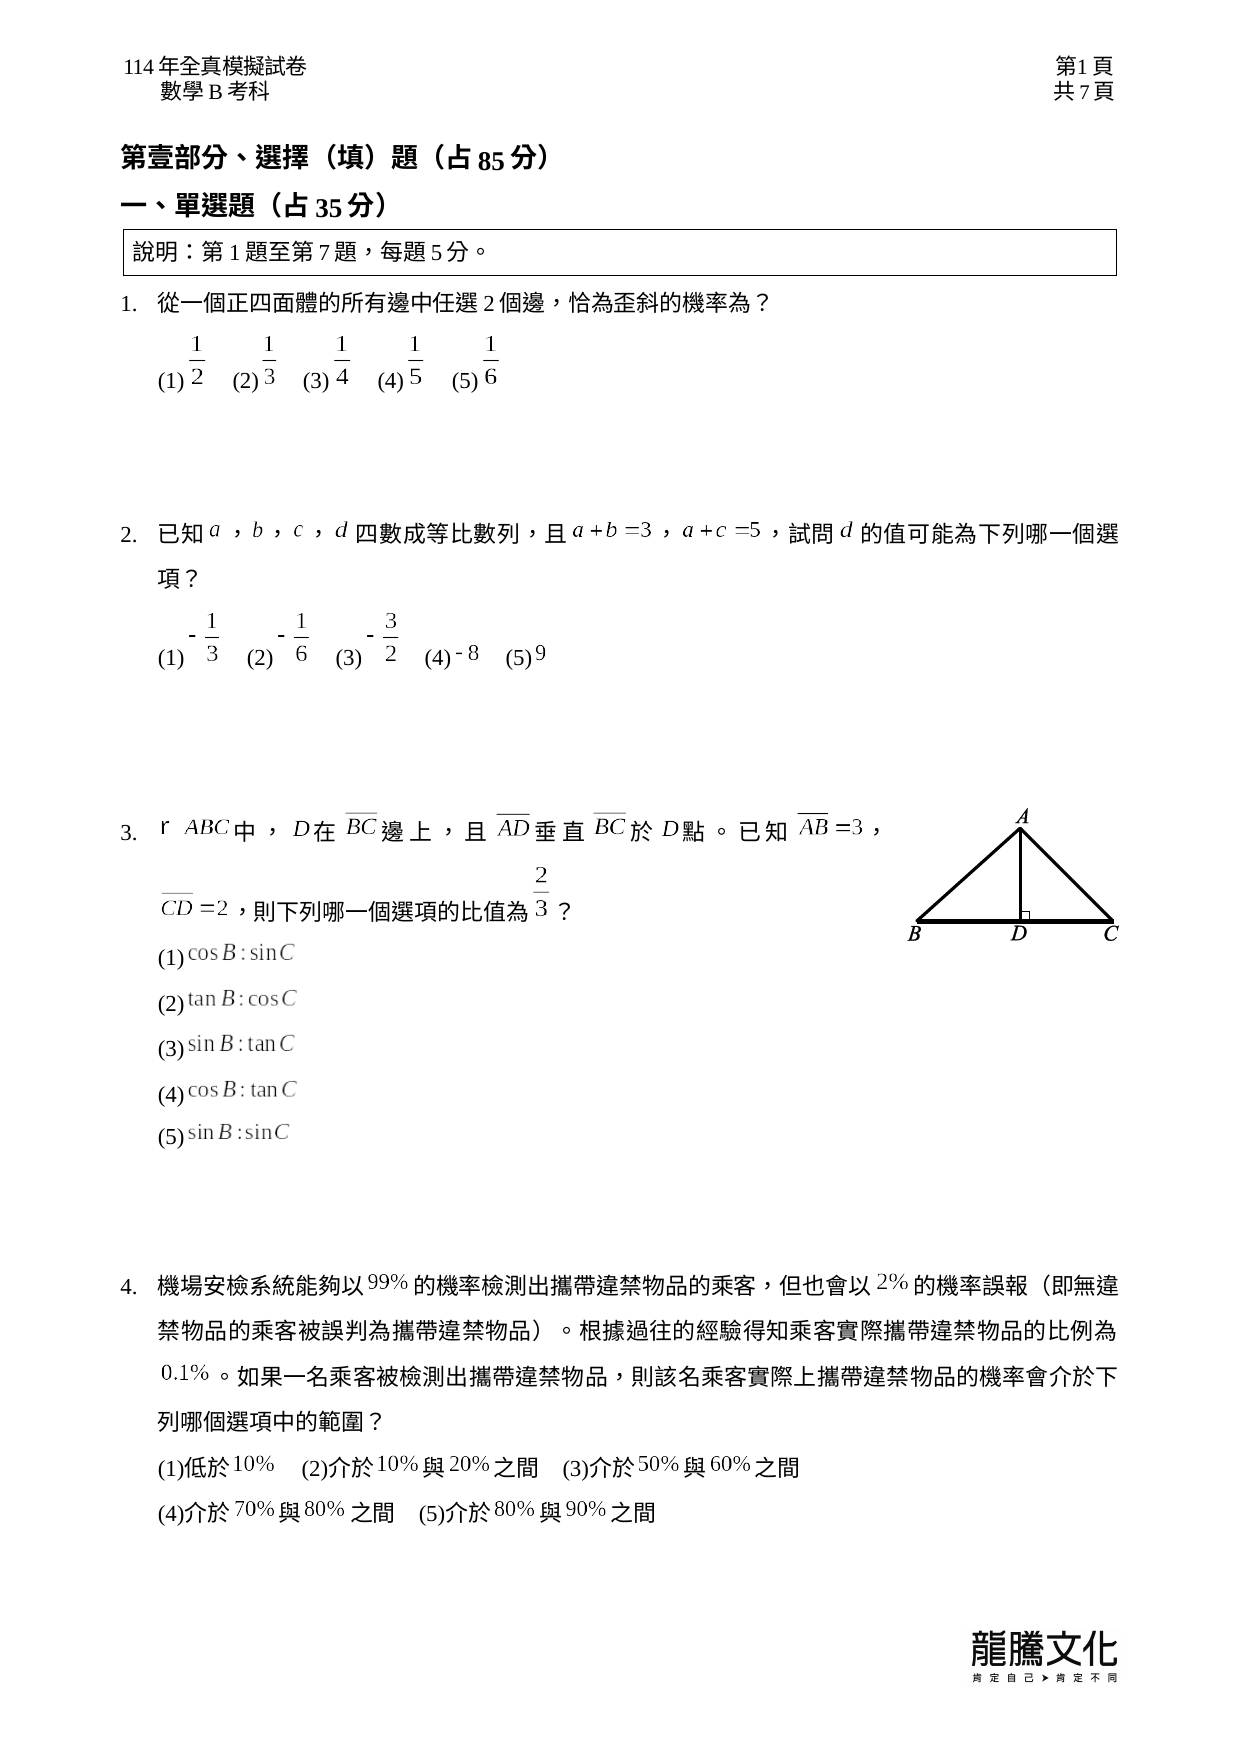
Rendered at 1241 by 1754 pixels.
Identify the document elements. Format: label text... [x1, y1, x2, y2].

text 1. 從一個正四面體的所有邊中任選2個邊，恰為歪斜的機率為？ (1) (2) (3) (4) (5) [120, 284, 1120, 395]
text 4. 機場安檢系統能夠以的機率檢測出攜帶違禁物品的乘客，但也會以的機率誤報（即無違禁物品的乘客被誤判為攜帶違禁物品）。根據過往的經驗得知乘客實際攜帶違禁物品的比例為。如果一名乘客被檢測出攜帶違禁物品，則該名乘客實際上攜帶違禁物品的機率會介於下列哪個選項中的範圍？ (1)低於 (2)介於與之間 (3)介於與之間 (4)介於與之間 (5)介於與之間 [120, 1267, 1120, 1528]
picture [963, 1628, 1123, 1687]
text 3. 中，在邊上，且垂直於點。已知，，則下列哪一個選項的比值為？ (1) (2) (3) (4) (5) [120, 807, 1120, 1150]
text 第壹部分、選擇（填）題（占85分） [120, 136, 1120, 176]
text 2. 已知，，，四數成等比數列，且，，試問的值可能為下列哪一個選項？ (1) (2) (3) (4) (5) [120, 516, 1120, 672]
text 一、單選題（占35分） [120, 184, 1120, 223]
text 說明：第1題至第7題，每題5分。 [124, 230, 1116, 275]
